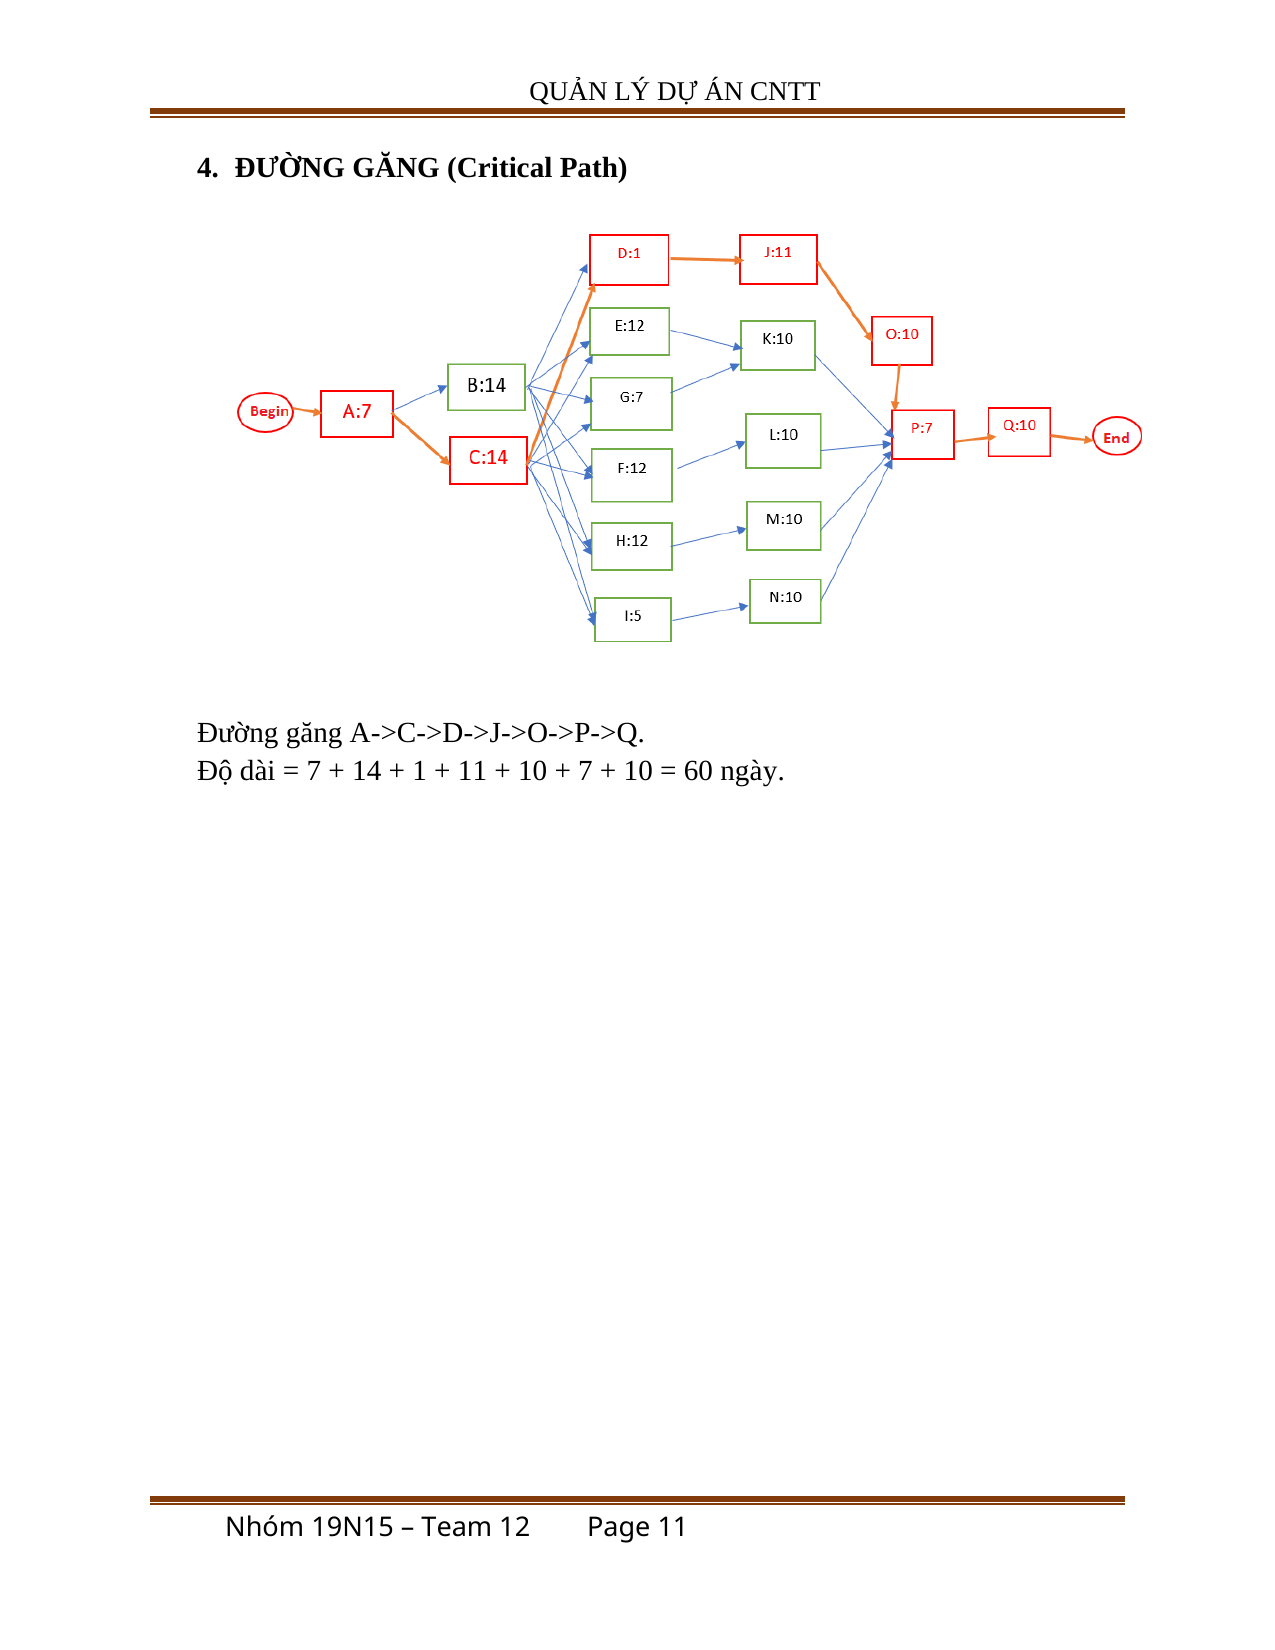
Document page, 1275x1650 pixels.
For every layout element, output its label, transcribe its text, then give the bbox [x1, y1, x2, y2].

picture [196, 209, 1172, 672]
text Đường găng A->C->D->J->O->P->Q. [197, 676, 1125, 748]
list ĐƯỜNG GĂNG (Critical Path) [197, 150, 1125, 183]
text Độ dài = 7 + 14 + 1 + 11 + 10 + 7 + 10 = 60 ngày. [197, 753, 1125, 787]
